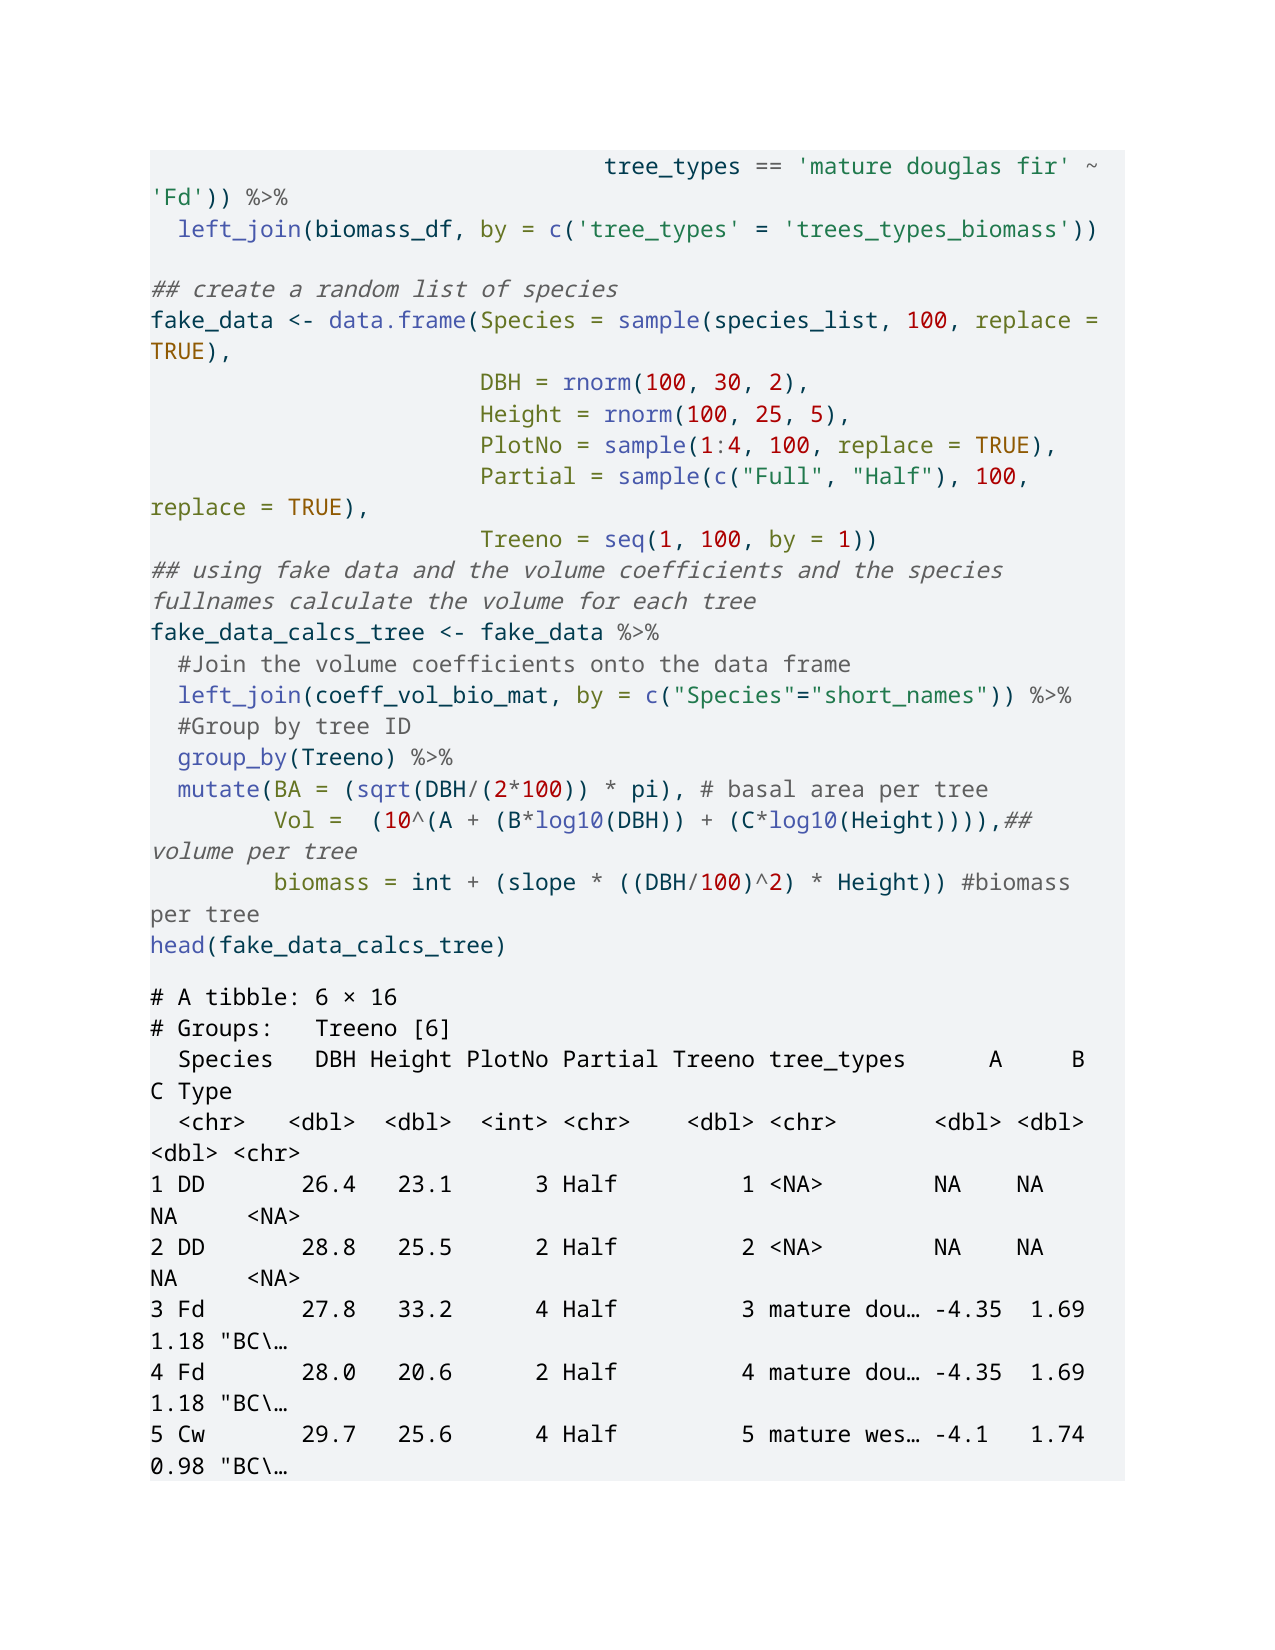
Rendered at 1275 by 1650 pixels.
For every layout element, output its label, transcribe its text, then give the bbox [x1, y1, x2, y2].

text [150, 981, 1125, 1481]
